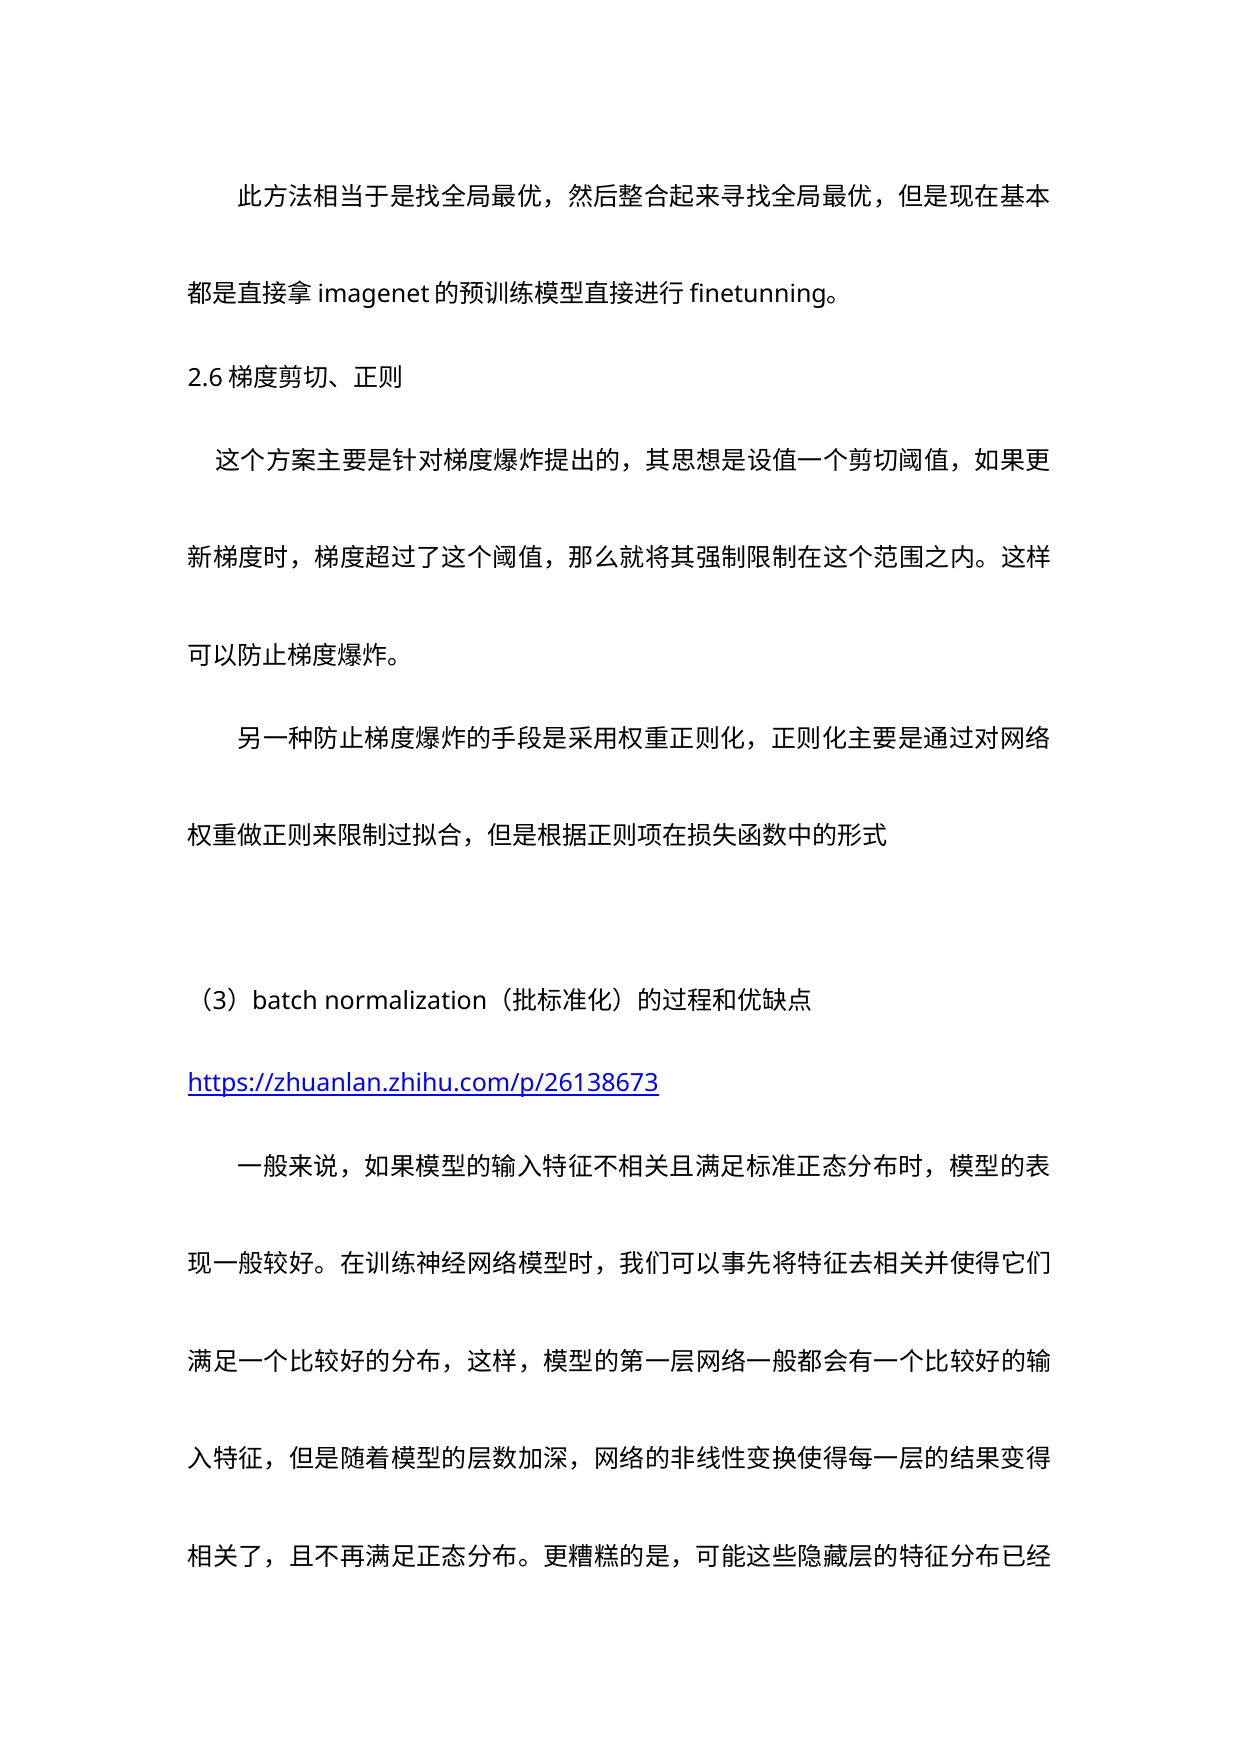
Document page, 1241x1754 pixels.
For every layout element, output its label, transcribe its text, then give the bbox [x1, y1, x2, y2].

text （3）batch normalization（批标准化）的过程和优缺点 [187, 966, 1053, 1031]
text 这个方案主要是针对梯度爆炸提出的，其思想是设值一个剪切阈值，如果更新梯度时，梯度超过了这个阈值，那么就将其强制限制在这个范围之内。这样可以防止梯度爆炸。 [187, 426, 1053, 686]
text 2.6梯度剪切、正则 [187, 343, 1053, 408]
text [187, 1132, 1053, 1587]
text 此方法相当于是找全局最优，然后整合起来寻找全局最优，但是现在基本都是直接拿imagenet的预训练模型直接进行finetunning。 [187, 162, 1053, 324]
text https://zhuanlan.zhihu.com/p/26138673 [187, 1049, 1053, 1114]
text 另一种防止梯度爆炸的手段是采用权重正则化，正则化主要是通过对网络权重做正则来限制过拟合，但是根据正则项在损失函数中的形式 [187, 704, 1053, 866]
